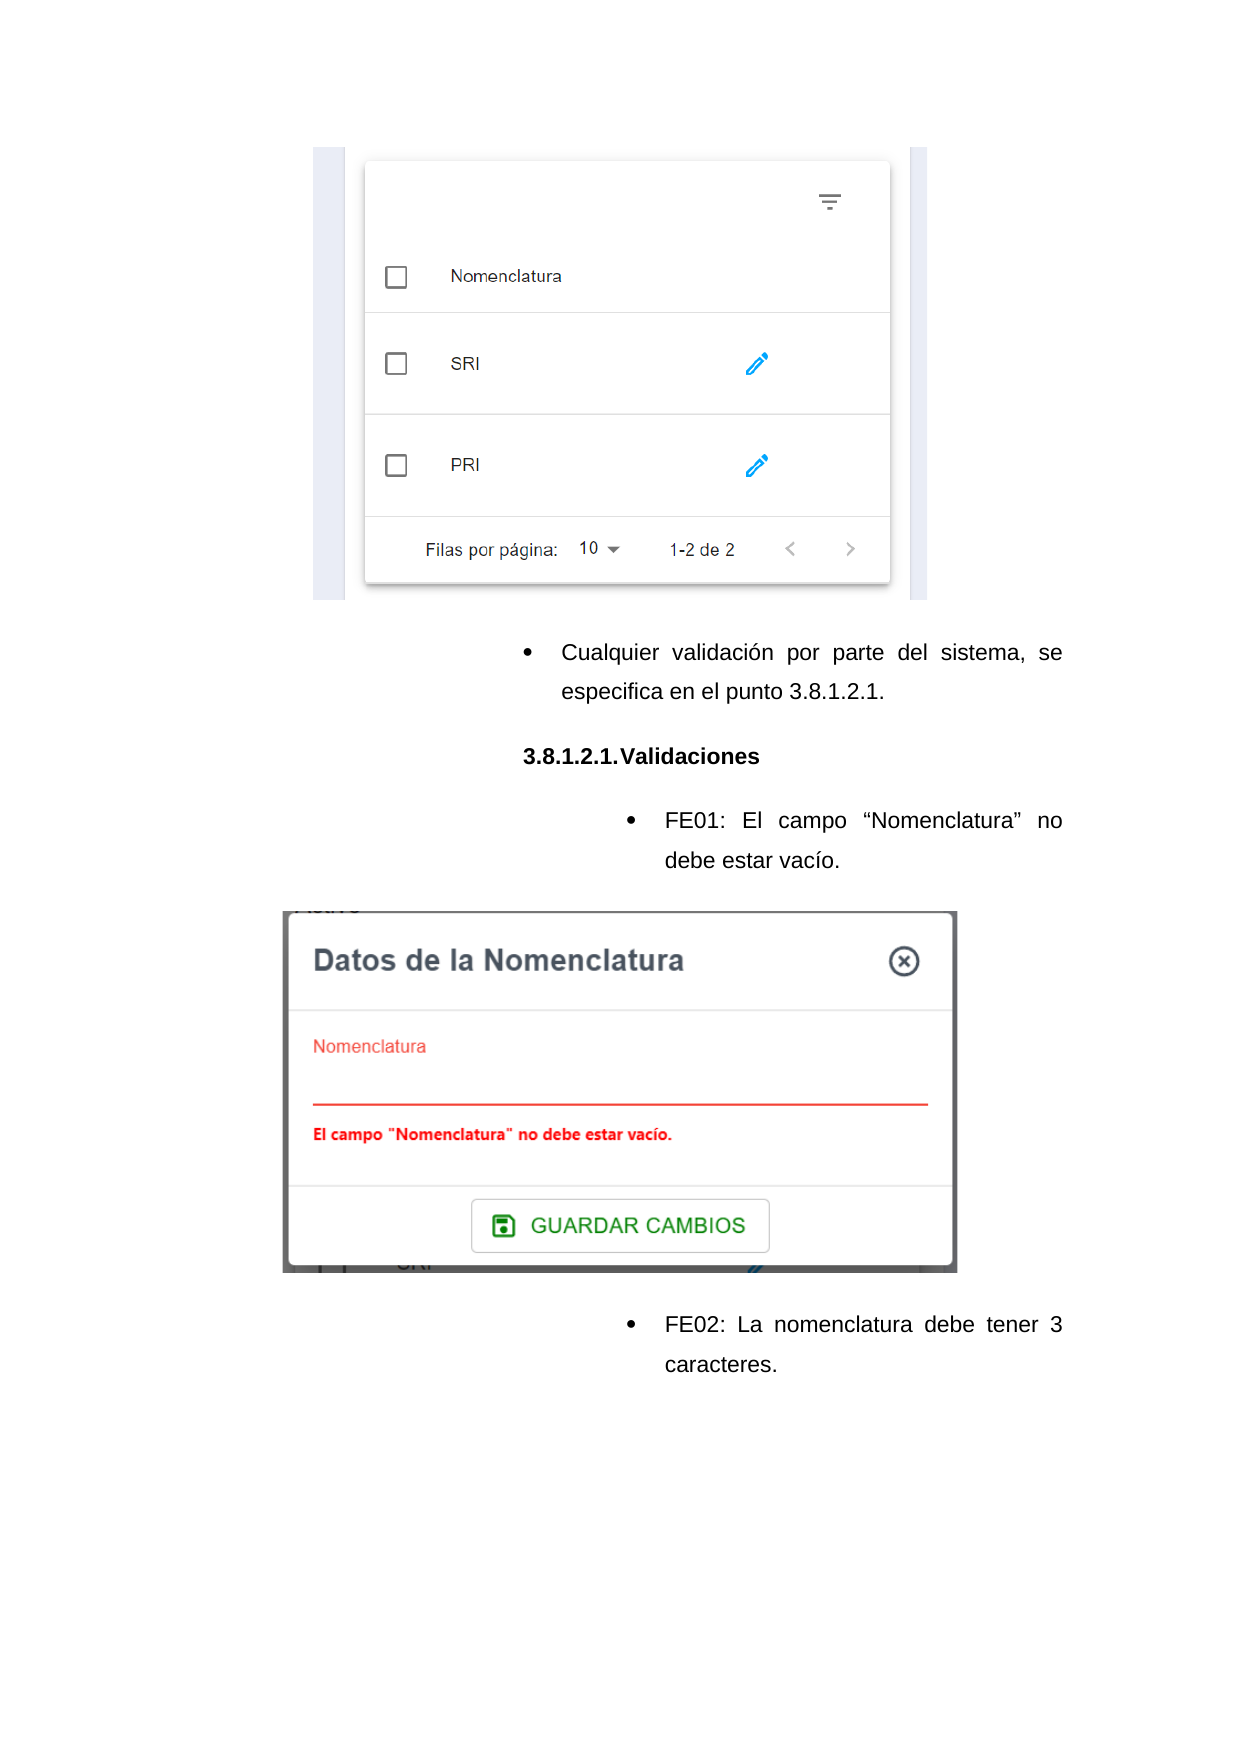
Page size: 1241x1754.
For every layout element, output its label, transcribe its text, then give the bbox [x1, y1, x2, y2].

subtitle Validaciones [523, 743, 1063, 769]
picture [313, 147, 928, 600]
list Cualquier validación por parte del sistema, se especifica en el punto 3.8.1.2.1. [524, 639, 1063, 705]
list FE02: La nomenclatura debe tener 3 caracteres. [627, 1311, 1063, 1377]
picture [282, 911, 958, 1273]
list FE01: El campo “Nomenclatura” no debe estar vacío. [627, 807, 1063, 873]
